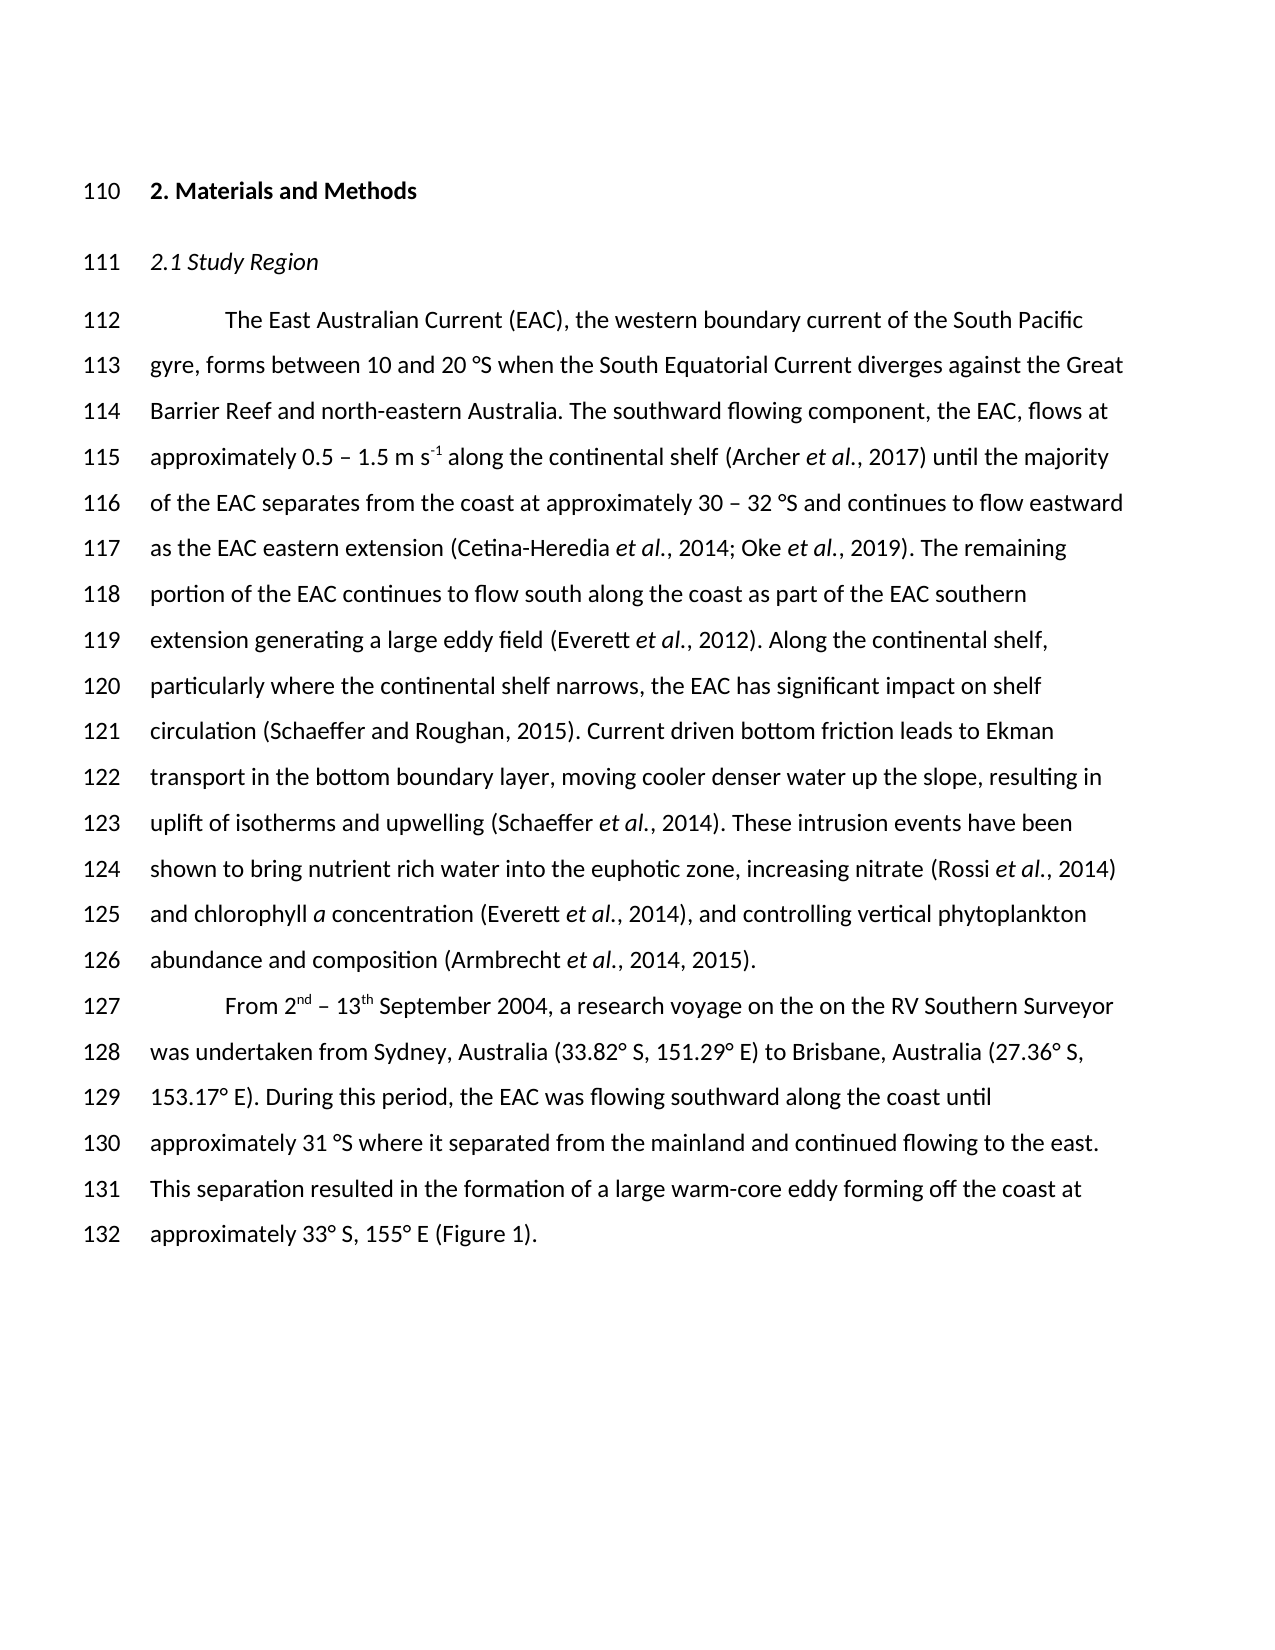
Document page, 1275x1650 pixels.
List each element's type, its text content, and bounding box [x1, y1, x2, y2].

subtitle 2. Materials and Methods [150, 175, 1125, 206]
subtitle 2.1 Study Region [150, 246, 1125, 276]
text The East Australian Current (EAC), the western boundary current of the South Pacific gyre, forms between 10 and 20 °S when the South Equatorial Current diverges against the Great Barrier Reef and north-eastern Australia. The southward flowing component, the EAC, flows at approximately 0.5 – 1.5 m s-1 along the continental shelf (Archer et al., 2017) until the majority of the EAC separates from the coast at approximately 30 – 32 °S and continues to flow eastward as the EAC eastern extension (Cetina-Heredia et al., 2014; Oke et al., 2019). The remaining portion of the EAC continues to flow south along the coast as part of the EAC southern extension generating a large eddy field (Everett et al., 2012). Along the continental shelf, particularly where the continental shelf narrows, the EAC has significant impact on shelf circulation (Schaeffer and Roughan, 2015). Current driven bottom friction leads to Ekman transport in the bottom boundary layer, moving cooler denser water up the slope, resulting in uplift of isotherms and upwelling (Schaeffer et al., 2014). These intrusion events have been shown to bring nutrient rich water into the euphotic zone, increasing nitrate (Rossi et al., 2014) and chlorophyll a concentration (Everett et al., 2014), and controlling vertical phytoplankton abundance and composition (Armbrecht et al., 2014, 2015). [150, 304, 1125, 975]
text From 2nd – 13th September 2004, a research voyage on the on the RV Southern Surveyor was undertaken from Sydney, Australia (33.82° S, 151.29° E) to Brisbane, Australia (27.36° S, 153.17° E). During this period, the EAC was flowing southward along the coast until approximately 31 °S where it separated from the mainland and continued flowing to the east. This separation resulted in the formation of a large warm-core eddy forming off the coast at approximately 33° S, 155° E (Figure 1). [150, 990, 1125, 1249]
